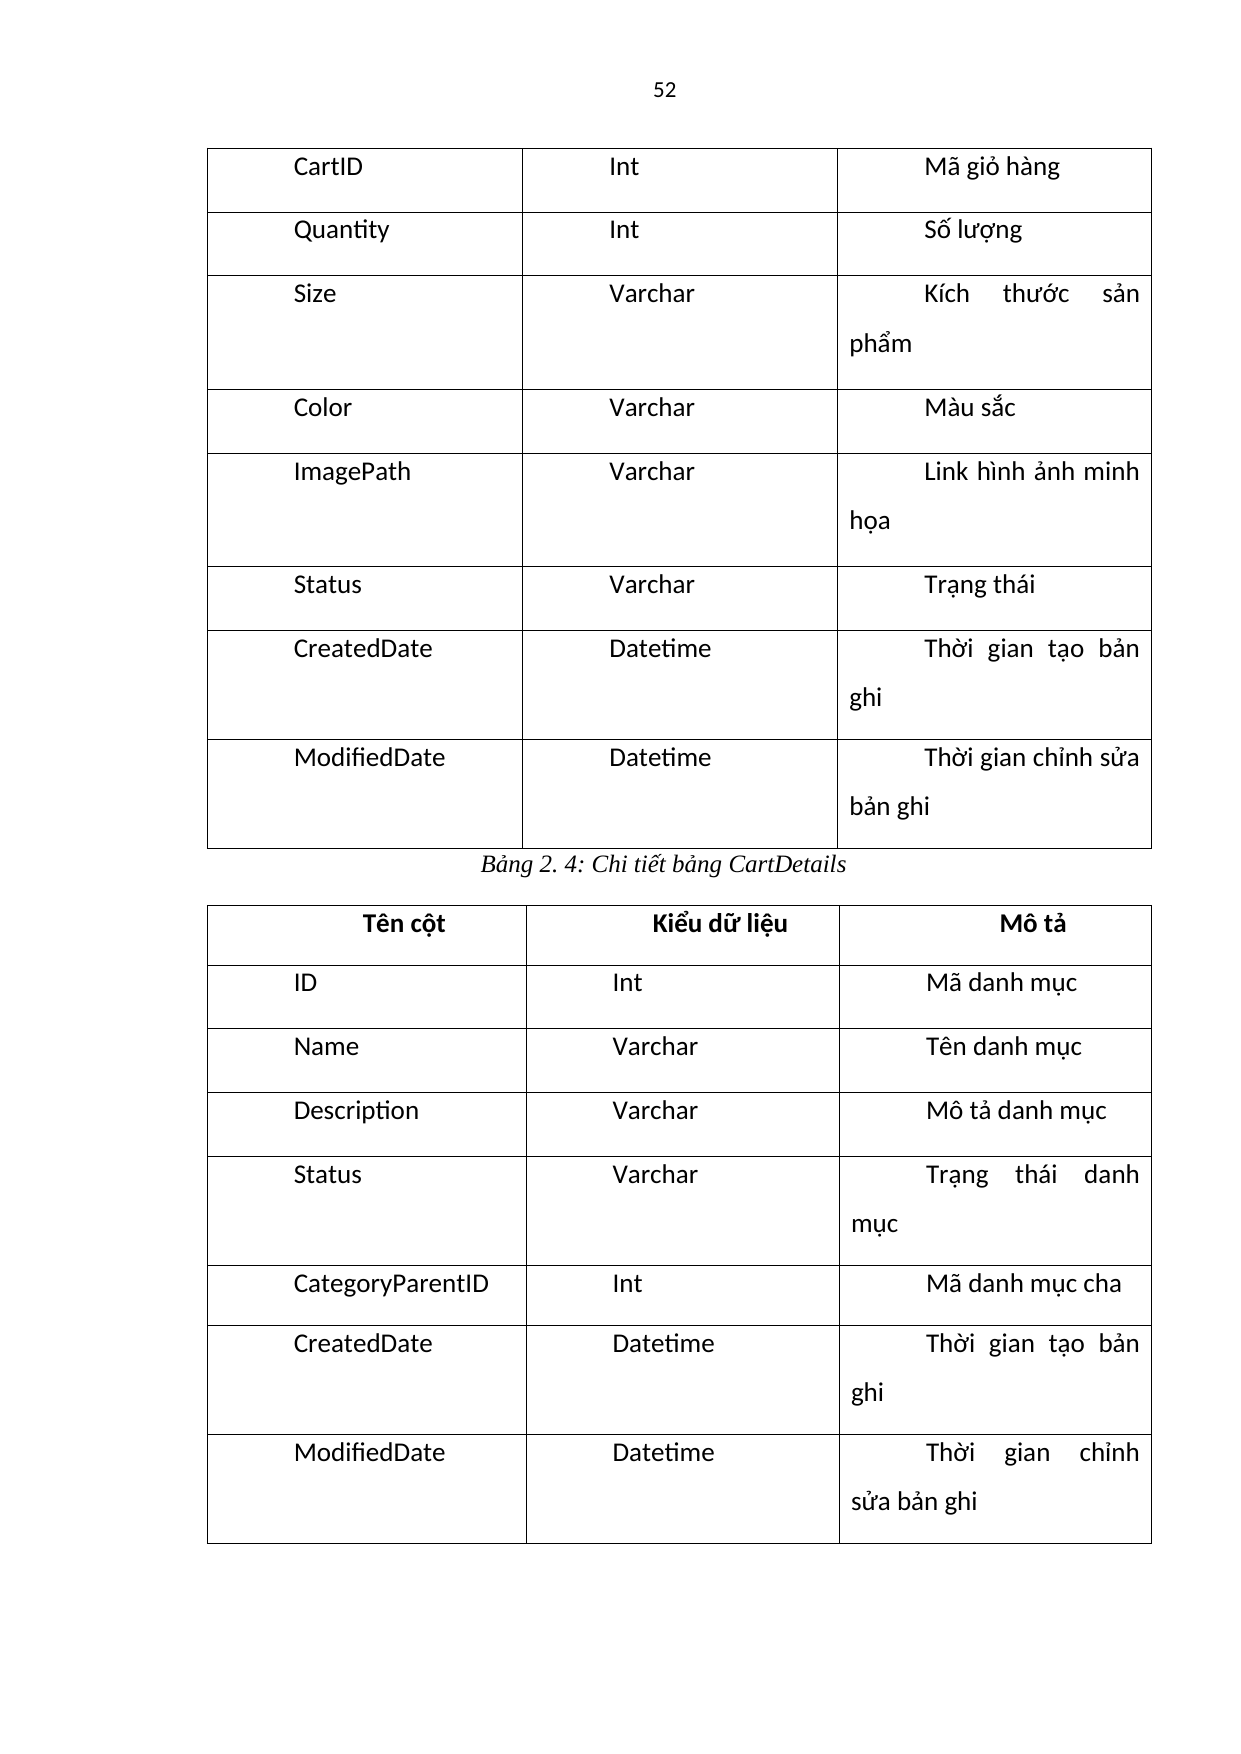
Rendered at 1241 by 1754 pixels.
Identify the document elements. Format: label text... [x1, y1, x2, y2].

table_cell Thời gian tạo bản ghi [838, 631, 1151, 739]
table_cell CreatedDate [208, 631, 522, 739]
table_header Tên cột [208, 906, 526, 964]
table_cell CategoryParentID [208, 1266, 526, 1325]
table_cell Link hình ảnh minh họa [838, 454, 1151, 566]
table_cell Name [208, 1029, 526, 1092]
table_cell Varchar [527, 1093, 839, 1156]
table_cell Mã danh mục cha [840, 1266, 1151, 1325]
table_cell CreatedDate [208, 1326, 526, 1434]
table_cell Status [208, 1157, 526, 1265]
table_cell Thời gian chỉnh sửa bản ghi [838, 740, 1151, 848]
table_cell Datetime [527, 1435, 839, 1543]
table_cell Thời gian tạo bản ghi [840, 1326, 1151, 1434]
table_cell ModifiedDate [208, 1435, 526, 1543]
table_cell Size [208, 276, 522, 389]
table_cell Datetime [523, 631, 837, 739]
table_header Mô tả [840, 906, 1151, 964]
table_cell Mã giỏ hàng [838, 149, 1151, 212]
text Bảng 2. 4: Chi tiết bảng CartDetails [207, 849, 1122, 878]
table_cell ImagePath [208, 454, 522, 566]
table_cell Int [523, 213, 837, 275]
table_cell Status [208, 567, 522, 630]
table_cell Int [523, 149, 837, 212]
table_cell Thời gian chỉnh sửa bản ghi [840, 1435, 1151, 1543]
table_cell Varchar [527, 1029, 839, 1092]
table_cell Trạng thái [838, 567, 1151, 630]
table_cell Mô tả danh mục [840, 1093, 1151, 1156]
table_cell Datetime [523, 740, 837, 848]
table_cell Tên danh mục [840, 1029, 1151, 1092]
table_cell CartID [208, 149, 522, 212]
table_cell Datetime [527, 1326, 839, 1434]
table_cell Description [208, 1093, 526, 1156]
table_cell Int [527, 966, 839, 1028]
table_cell Varchar [523, 276, 837, 389]
table_cell Số lượng [838, 213, 1151, 275]
table_cell Kích thước sản phẩm [838, 276, 1151, 389]
table_header Kiểu dữ liệu [527, 906, 839, 964]
table_cell ModifiedDate [208, 740, 522, 848]
table_cell ID [208, 966, 526, 1028]
table_cell Trạng thái danh mục [840, 1157, 1151, 1265]
table_cell Quantity [208, 213, 522, 275]
table_cell Varchar [527, 1157, 839, 1265]
table_cell Varchar [523, 390, 837, 453]
table_cell Varchar [523, 454, 837, 566]
table_cell Mã danh mục [840, 966, 1151, 1028]
table_cell Int [527, 1266, 839, 1325]
table_cell Varchar [523, 567, 837, 630]
table_cell Color [208, 390, 522, 453]
table_cell Màu sắc [838, 390, 1151, 453]
